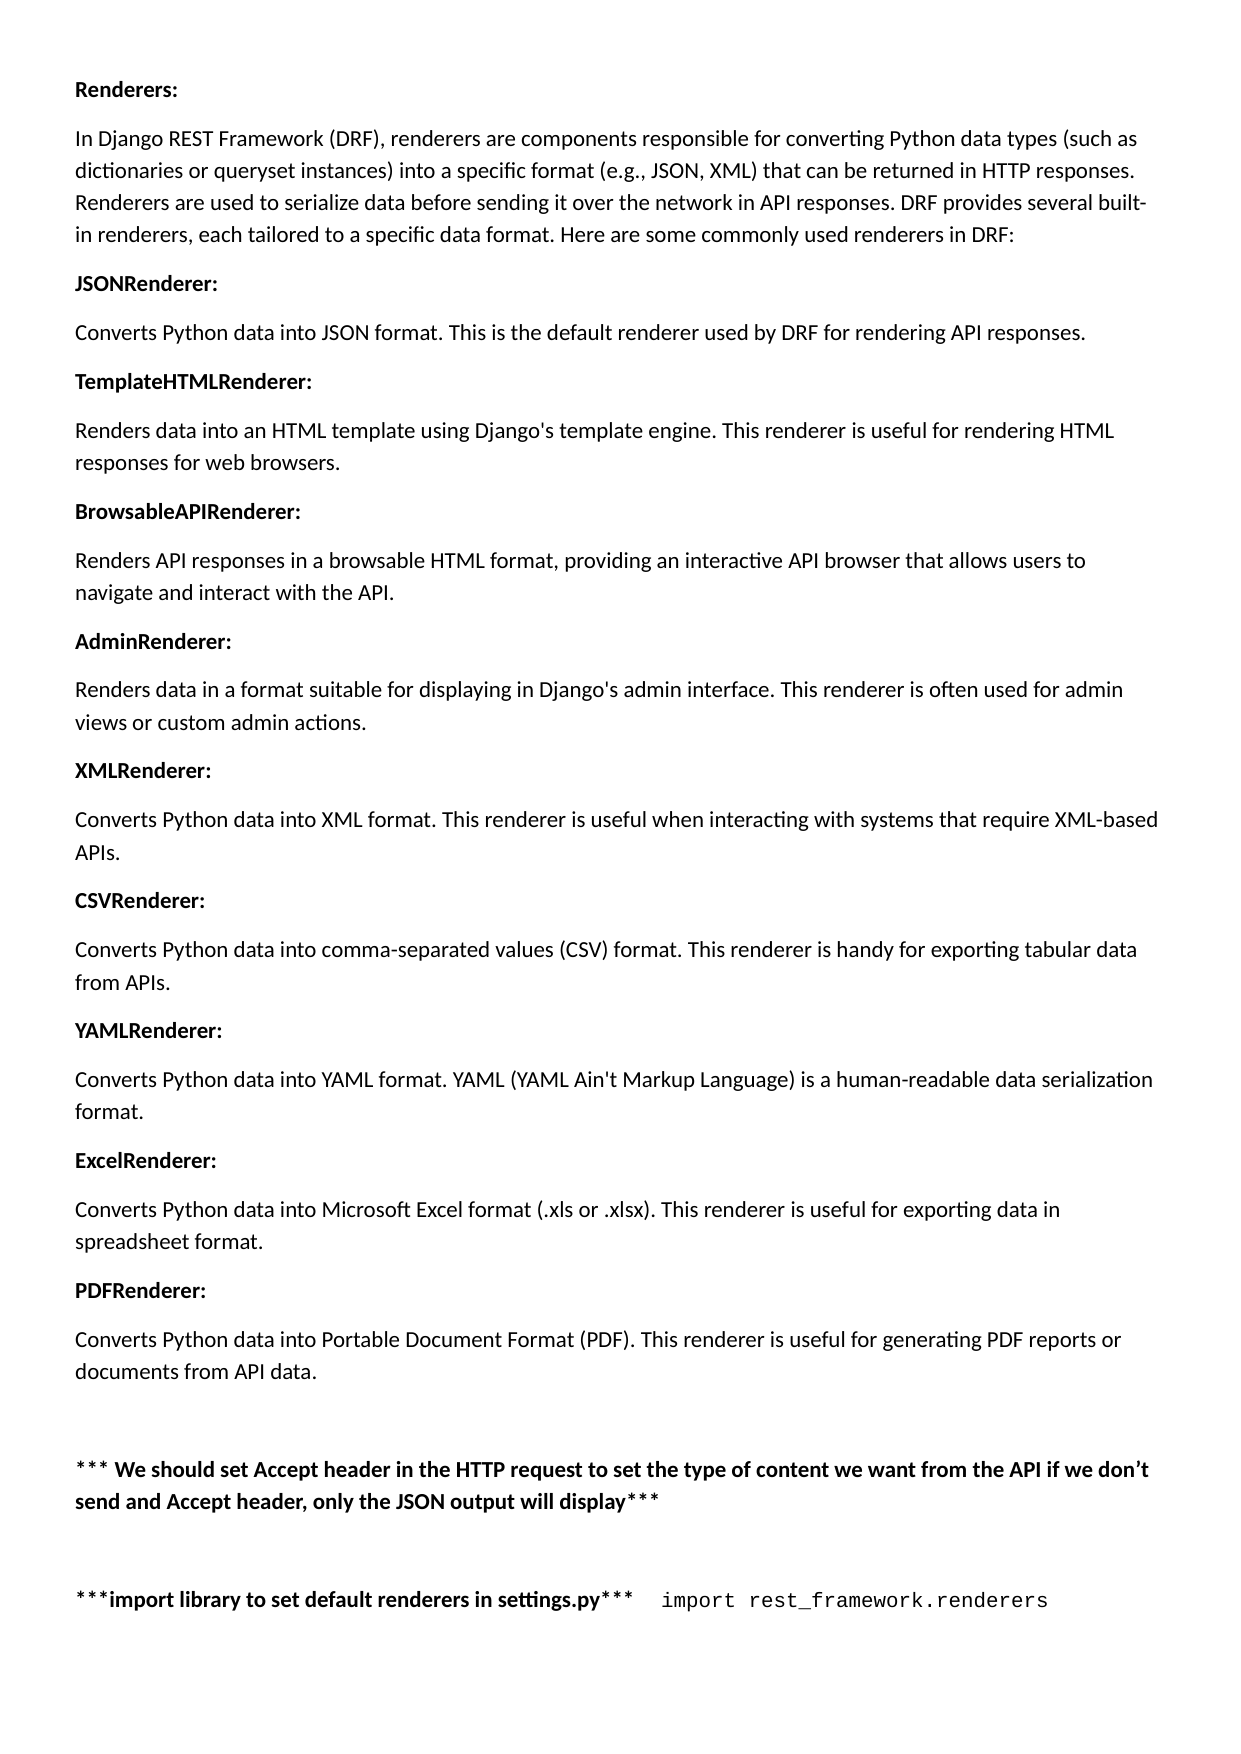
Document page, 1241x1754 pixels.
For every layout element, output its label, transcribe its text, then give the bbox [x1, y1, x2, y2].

text XMLRenderer: [75, 757, 1165, 785]
text JSONRenderer: [75, 269, 1165, 297]
text Converts Python data into comma-separated values (CSV) format. This renderer is handy for exporting tabular data from APIs. [75, 935, 1165, 996]
text YAMLRenderer: [75, 1016, 1165, 1044]
text BrowsableAPIRenderer: [75, 497, 1165, 525]
text Renderers: [75, 75, 1165, 103]
text AdminRenderer: [75, 627, 1165, 655]
text TemplateHTMLRenderer: [75, 367, 1165, 395]
text ExcelRenderer: [75, 1146, 1165, 1174]
text Renders data in a format suitable for displaying in Django's admin interface. This renderer is often used for admin views or custom admin actions. [75, 676, 1165, 736]
text Converts Python data into Portable Document Format (PDF). This renderer is useful for generating PDF reports or documents from API data. [75, 1325, 1165, 1385]
text In Django REST Framework (DRF), renderers are components responsible for converting Python data types (such as dictionaries or queryset instances) into a specific format (e.g., JSON, XML) that can be returned in HTTP responses. Renderers are used to serialize data before sending it over the network in API responses. DRF provides several built-in renderers, each tailored to a specific data format. Here are some commonly used renderers in DRF: [75, 124, 1165, 248]
text Converts Python data into Microsoft Excel format (.xls or .xlsx). This renderer is useful for exporting data in spreadsheet format. [75, 1195, 1165, 1255]
text Renders data into an HTML template using Django's template engine. This renderer is useful for rendering HTML responses for web browsers. [75, 416, 1165, 476]
text PDFRenderer: [75, 1276, 1165, 1304]
text *** We should set Accept header in the HTTP request to set the type of content we want from the API if we don’t send and Accept header, only the JSON output will display*** [75, 1455, 1165, 1515]
text Converts Python data into YAML format. YAML (YAML Ain't Markup Language) is a human-readable data serialization format. [75, 1065, 1165, 1126]
text ***import library to set default renderers in settings.py*** import rest_framework.renderers [75, 1585, 1165, 1613]
text Renders API responses in a browsable HTML format, providing an interactive API browser that allows users to navigate and interact with the API. [75, 546, 1165, 606]
text CSVRenderer: [75, 887, 1165, 914]
text Converts Python data into XML format. This renderer is useful when interacting with systems that require XML-based APIs. [75, 806, 1165, 866]
text Converts Python data into JSON format. This is the default renderer used by DRF for rendering API responses. [75, 318, 1165, 346]
